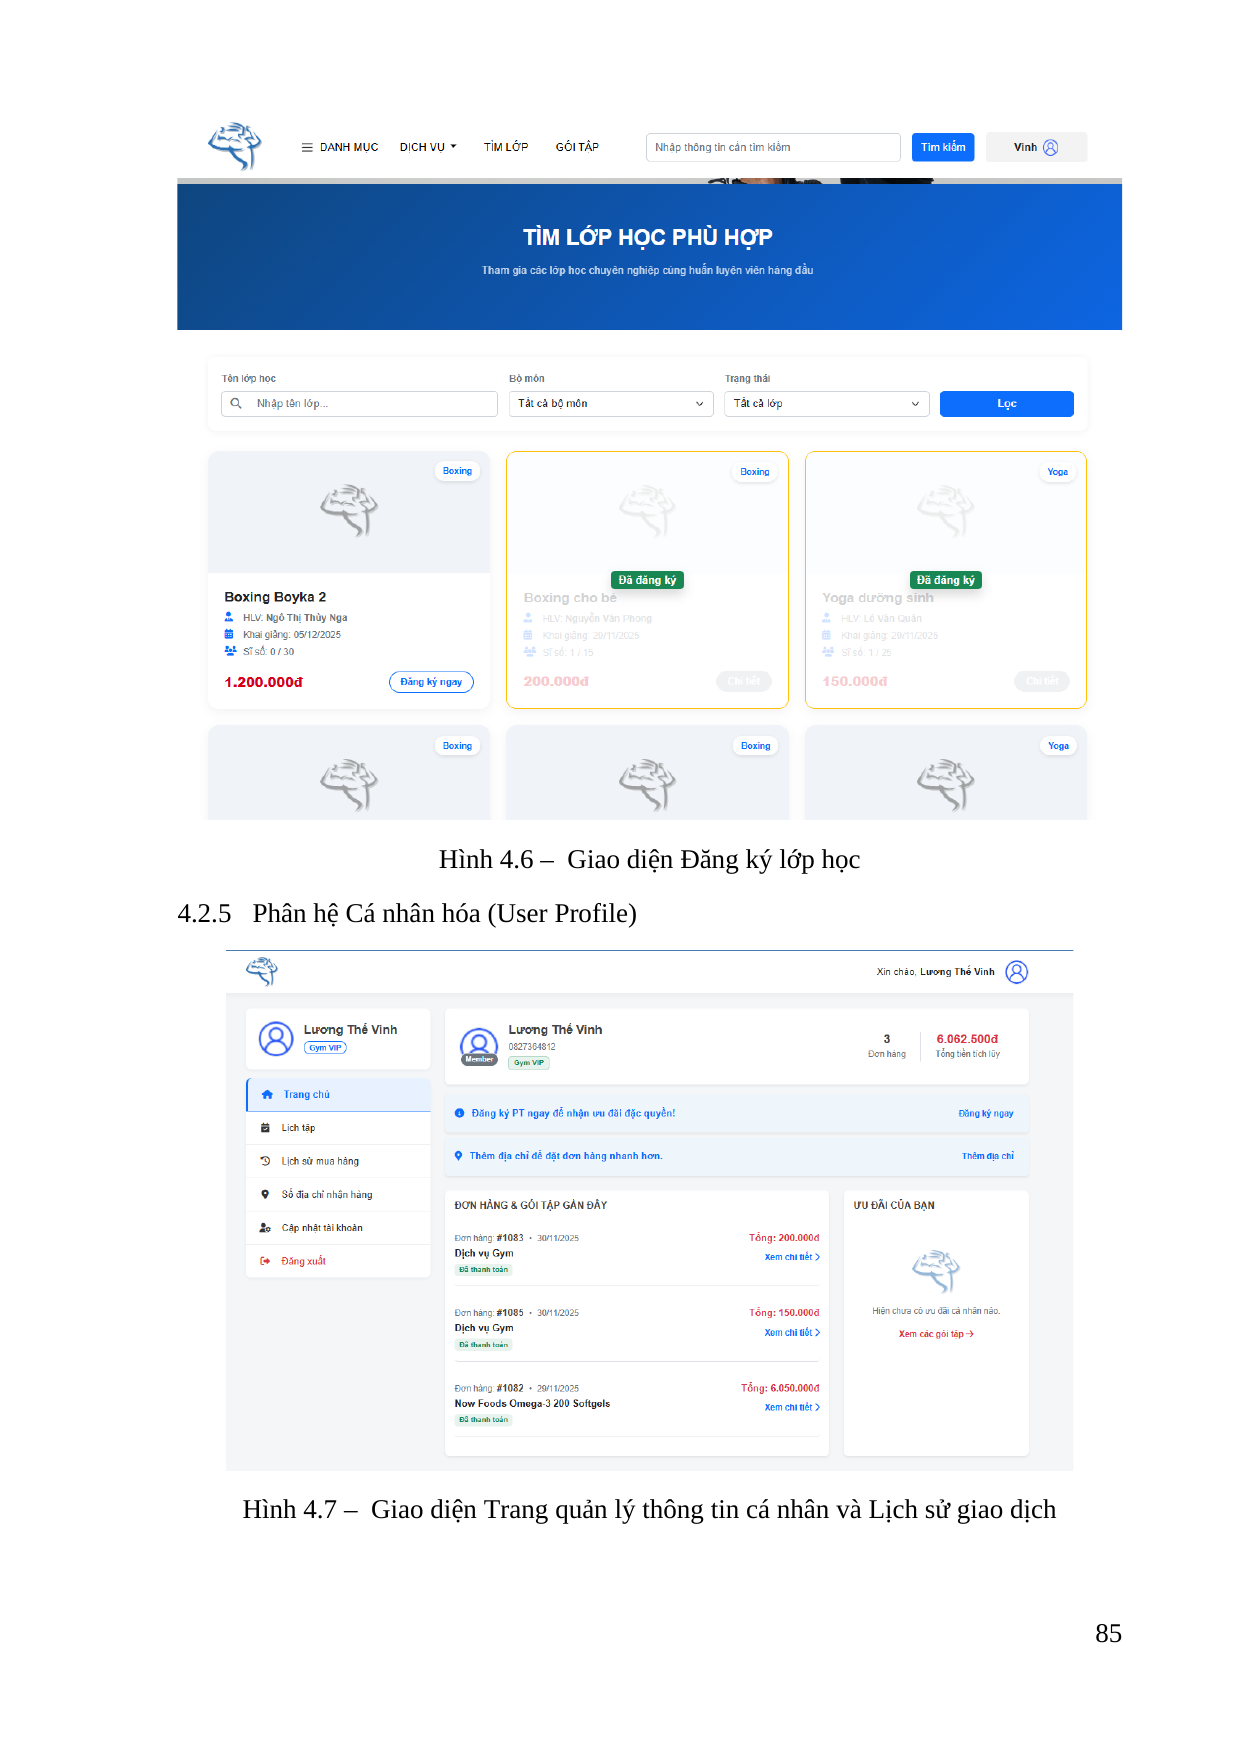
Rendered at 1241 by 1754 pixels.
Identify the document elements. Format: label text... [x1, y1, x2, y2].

text Hình 4.7 – Giao diện Trang quản lý thông tin cá nhân và Lịch sử giao dịch [177, 1493, 1122, 1524]
subtitle Phân hệ Cá nhân hóa (User Profile) [177, 897, 1122, 928]
text Hình 4.6 – Giao diện Đăng ký lớp học [177, 843, 1122, 874]
picture [226, 950, 1074, 1471]
picture [177, 118, 1123, 820]
